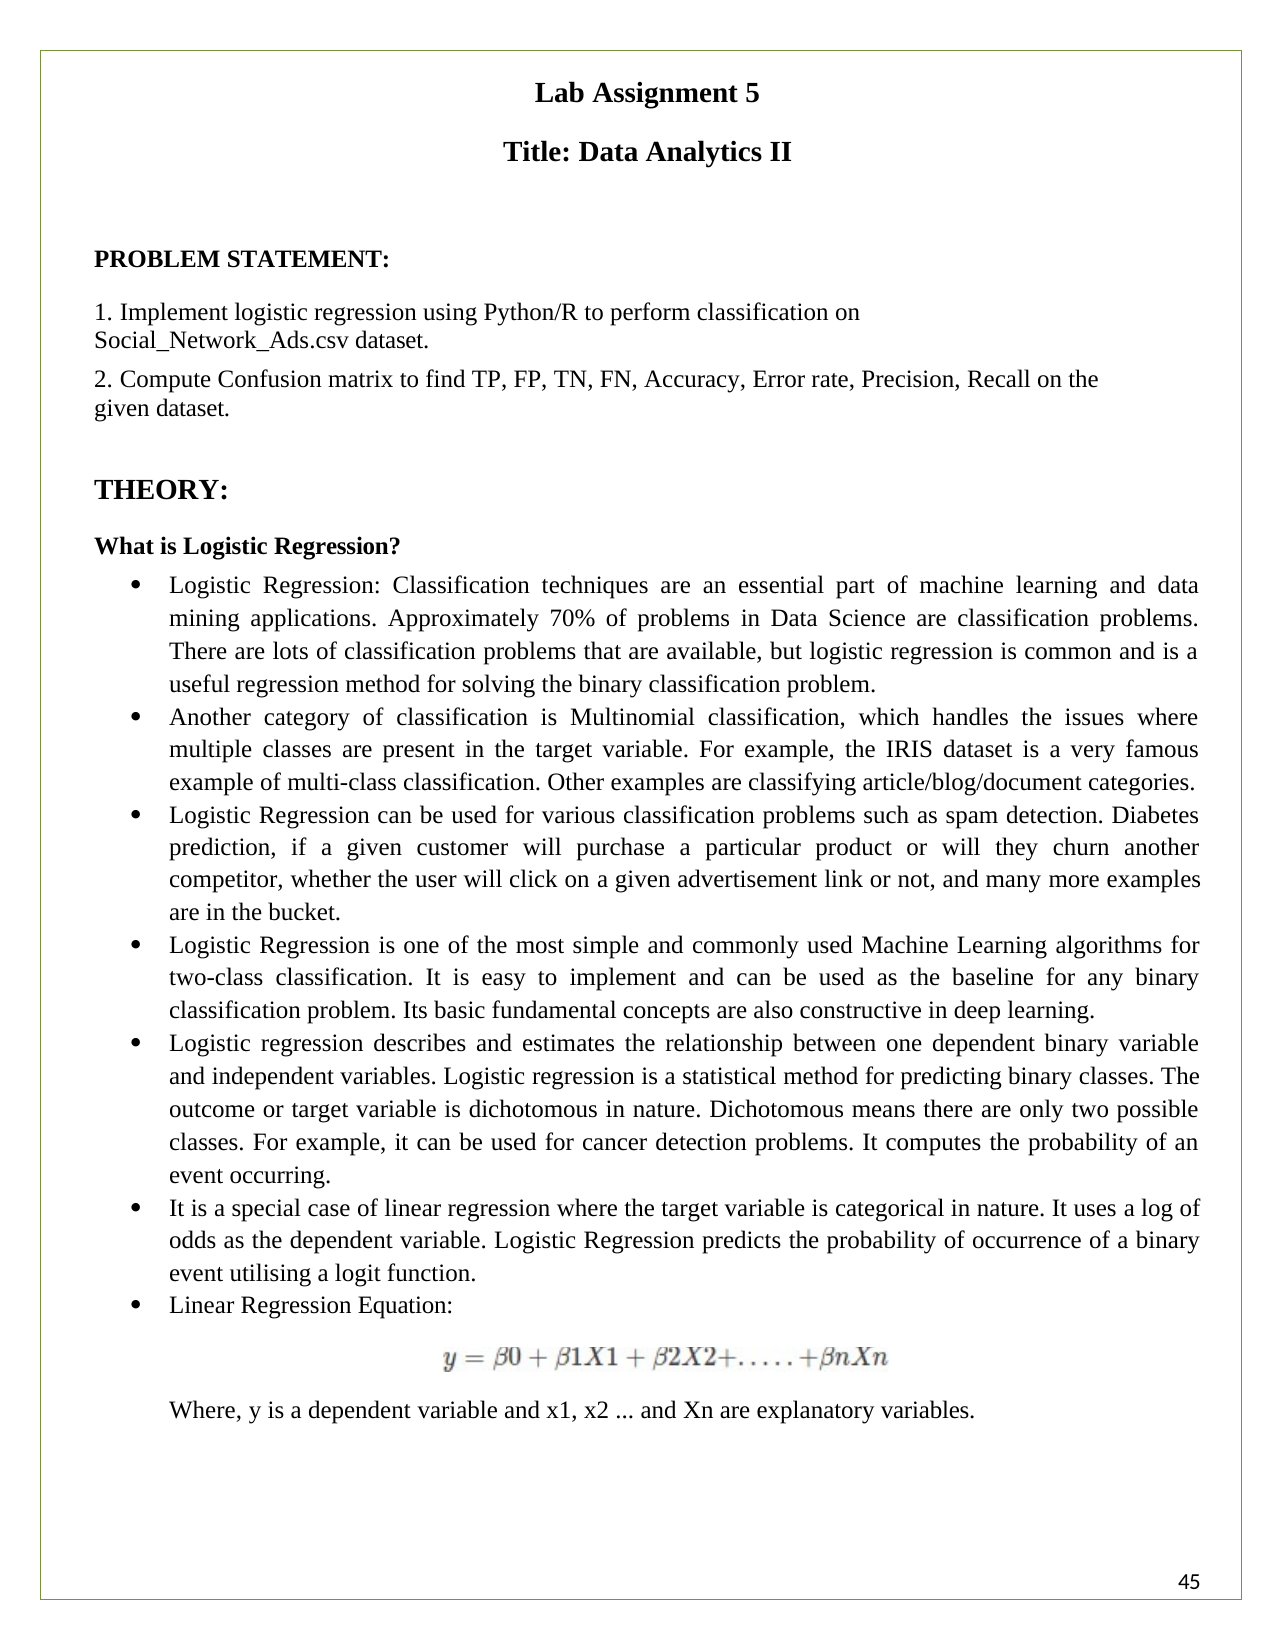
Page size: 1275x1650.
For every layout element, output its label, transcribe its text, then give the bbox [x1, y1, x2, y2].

list Logistic Regression can be used for various classification problems such as spam detection. Diabetes prediction, if a given customer will purchase a particular product or will they churn another competitor, whether the user will click on a given advertisement link or not, and many more examples are in the bucket. [131, 800, 1201, 926]
subtitle What is Logistic Regression? [94, 531, 1241, 560]
list Logistic Regression is one of the most simple and commonly used Machine Learning algorithms for two-class classification. It is easy to implement and can be used as the baseline for any binary classification problem. Its basic fundamental concepts are also constructive in deep learning. [131, 930, 1201, 1024]
list It is a special case of linear regression where the target variable is categorical in nature. It uses a log of odds as the dependent variable. Logistic Regression predicts the probability of occurrence of a binary event utilising a logit function. [131, 1193, 1201, 1286]
list Linear Regression Equation: [131, 1290, 1241, 1319]
list Another category of classification is Multinomial classification, which handles the issues where multiple classes are present in the target variable. For example, the IRIS dataset is a very famous example of multi-class classification. Other examples are classifying article/blog/document categories. [131, 702, 1200, 796]
subtitle PROBLEM STATEMENT: [94, 244, 1241, 273]
picture [442, 1347, 889, 1372]
subtitle Lab Assignment 5 Title: Data Analytics II [502, 75, 792, 167]
list Implement logistic regression using Python/R to perform classification on Social_Network_Ads.csv dataset. [94, 298, 1119, 354]
list Compute Confusion matrix to find TP, FP, TN, FN, Accuracy, Error rate, Precision, Recall on the given dataset. [94, 364, 1159, 422]
list Logistic Regression: Classification techniques are an essential part of machine learning and data mining applications. Approximately 70% of problems in Data Science are classification problems. There are lots of classification problems that are available, but logistic regression is common and is a useful regression method for solving the binary classification problem. [131, 570, 1200, 698]
text Where, y is a dependent variable and x1, x2 ... and Xn are explanatory variables. [169, 1367, 1241, 1423]
list Logistic regression describes and estimates the relationship between one dependent binary variable and independent variables. Logistic regression is a statistical method for predicting binary classes. The outcome or target variable is dichotomous in nature. Dichotomous means there are only two possible classes. For example, it can be used for cancer detection problems. It computes the probability of an event occurring. [131, 1028, 1200, 1189]
subtitle THEORY: [94, 472, 1241, 506]
